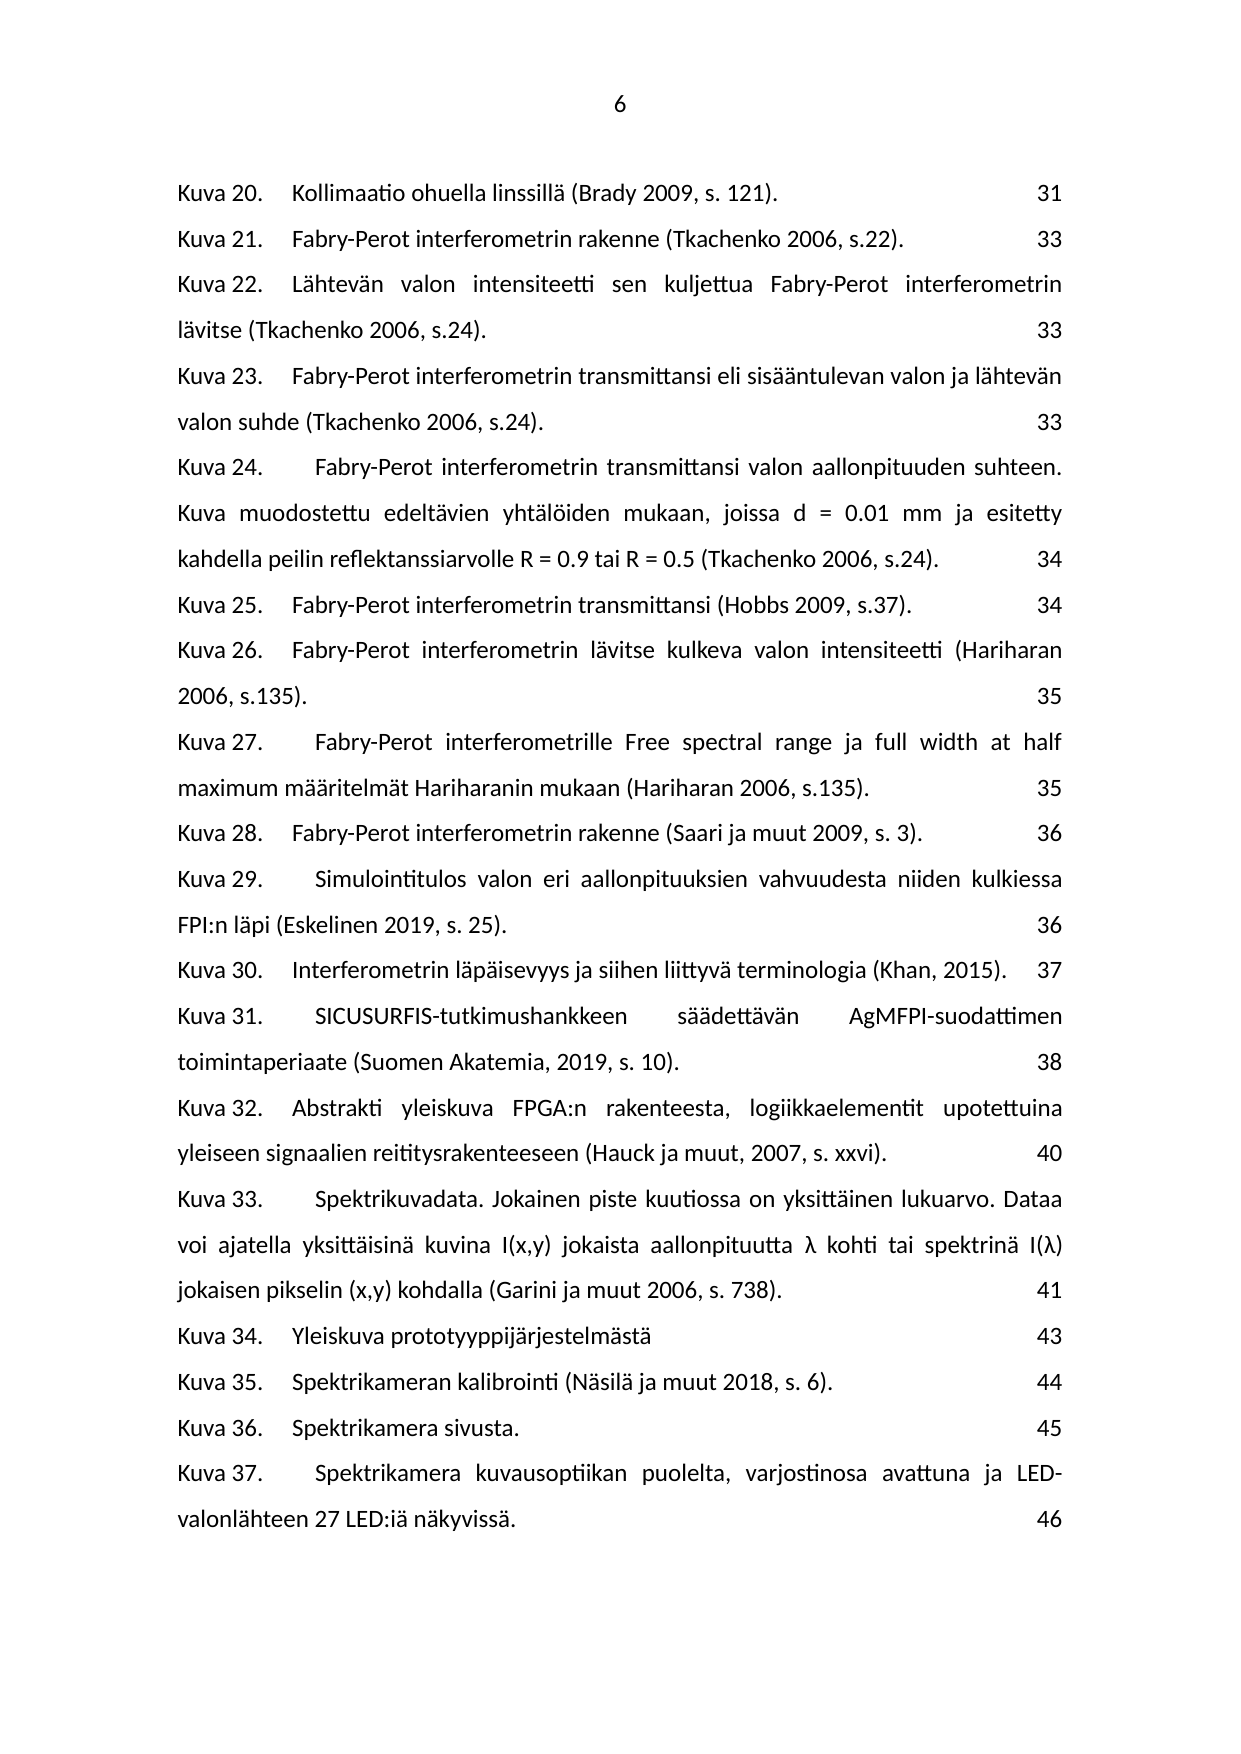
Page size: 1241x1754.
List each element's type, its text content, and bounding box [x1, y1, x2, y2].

text Kuva 31. SICUSURFIS-tutkimushankkeen säädettävän AgMFPI-suodattimen toimintaperiaate (Suomen Akatemia, 2019, s. 10). 38 [177, 1000, 1063, 1077]
text Kuva 20. Kollimaatio ohuella linssillä (Brady 2009, s. 121). 31 [177, 177, 1063, 208]
text Kuva 26. Fabry-Perot interferometrin lävitse kulkeva valon intensiteetti (Hariharan 2006, s.135). 35 [177, 634, 1063, 711]
text Kuva 37. Spektrikamera kuvausoptiikan puolelta, varjostinosa avattuna ja LED-valonlähteen 27 LED:iä näkyvissä. 46 [177, 1458, 1063, 1534]
text Kuva 30. Interferometrin läpäisevyys ja siihen liittyvä terminologia (Khan, 2015). 37 [177, 954, 1063, 985]
text Kuva 22. Lähtevän valon intensiteetti sen kuljettua Fabry-Perot interferometrin lävitse (Tkachenko 2006, s.24). 33 [177, 269, 1063, 345]
text Kuva 29. Simulointitulos valon eri aallonpituuksien vahvuudesta niiden kulkiessa FPI:n läpi (Eskelinen 2019, s. 25). 36 [177, 863, 1063, 939]
text Kuva 28. Fabry-Perot interferometrin rakenne (Saari ja muut 2009, s. 3). 36 [177, 817, 1063, 848]
text Kuva 27. Fabry-Perot interferometrille Free spectral range ja full width at half maximum määritelmät Hariharanin mukaan (Hariharan 2006, s.135). 35 [177, 726, 1063, 802]
text Kuva 24. Fabry-Perot interferometrin transmittansi valon aallonpituuden suhteen. Kuva muodostettu edeltävien yhtälöiden mukaan, joissa d = 0.01 mm ja esitetty kahdella peilin reflektanssiarvolle R = 0.9 tai R = 0.5 (Tkachenko 2006, s.24). 34 [177, 452, 1063, 573]
text Kuva 33. Spektrikuvadata. Jokainen piste kuutiossa on yksittäinen lukuarvo. Dataa voi ajatella yksittäisinä kuvina I(x,y) jokaista aallonpituutta λ kohti tai spektrinä I(λ) jokaisen pikselin (x,y) kohdalla (Garini ja muut 2006, s. 738). 41 [177, 1183, 1063, 1305]
text Kuva 35. Spektrikameran kalibrointi (Näsilä ja muut 2018, s. 6). 44 [177, 1366, 1063, 1397]
text Kuva 21. Fabry-Perot interferometrin rakenne (Tkachenko 2006, s.22). 33 [177, 223, 1063, 253]
text Kuva 25. Fabry-Perot interferometrin transmittansi (Hobbs 2009, s.37). 34 [177, 589, 1063, 619]
text Kuva 36. Spektrikamera sivusta. 45 [177, 1412, 1063, 1442]
text Kuva 34. Yleiskuva prototyyppijärjestelmästä 43 [177, 1320, 1063, 1351]
text Kuva 23. Fabry-Perot interferometrin transmittansi eli sisääntulevan valon ja lähtevän valon suhde (Tkachenko 2006, s.24). 33 [177, 360, 1063, 436]
text Kuva 32. Abstrakti yleiskuva FPGA:n rakenteesta, logiikkaelementit upotettuina yleiseen signaalien reititysrakenteeseen (Hauck ja muut, 2007, s. xxvi). 40 [177, 1092, 1063, 1168]
